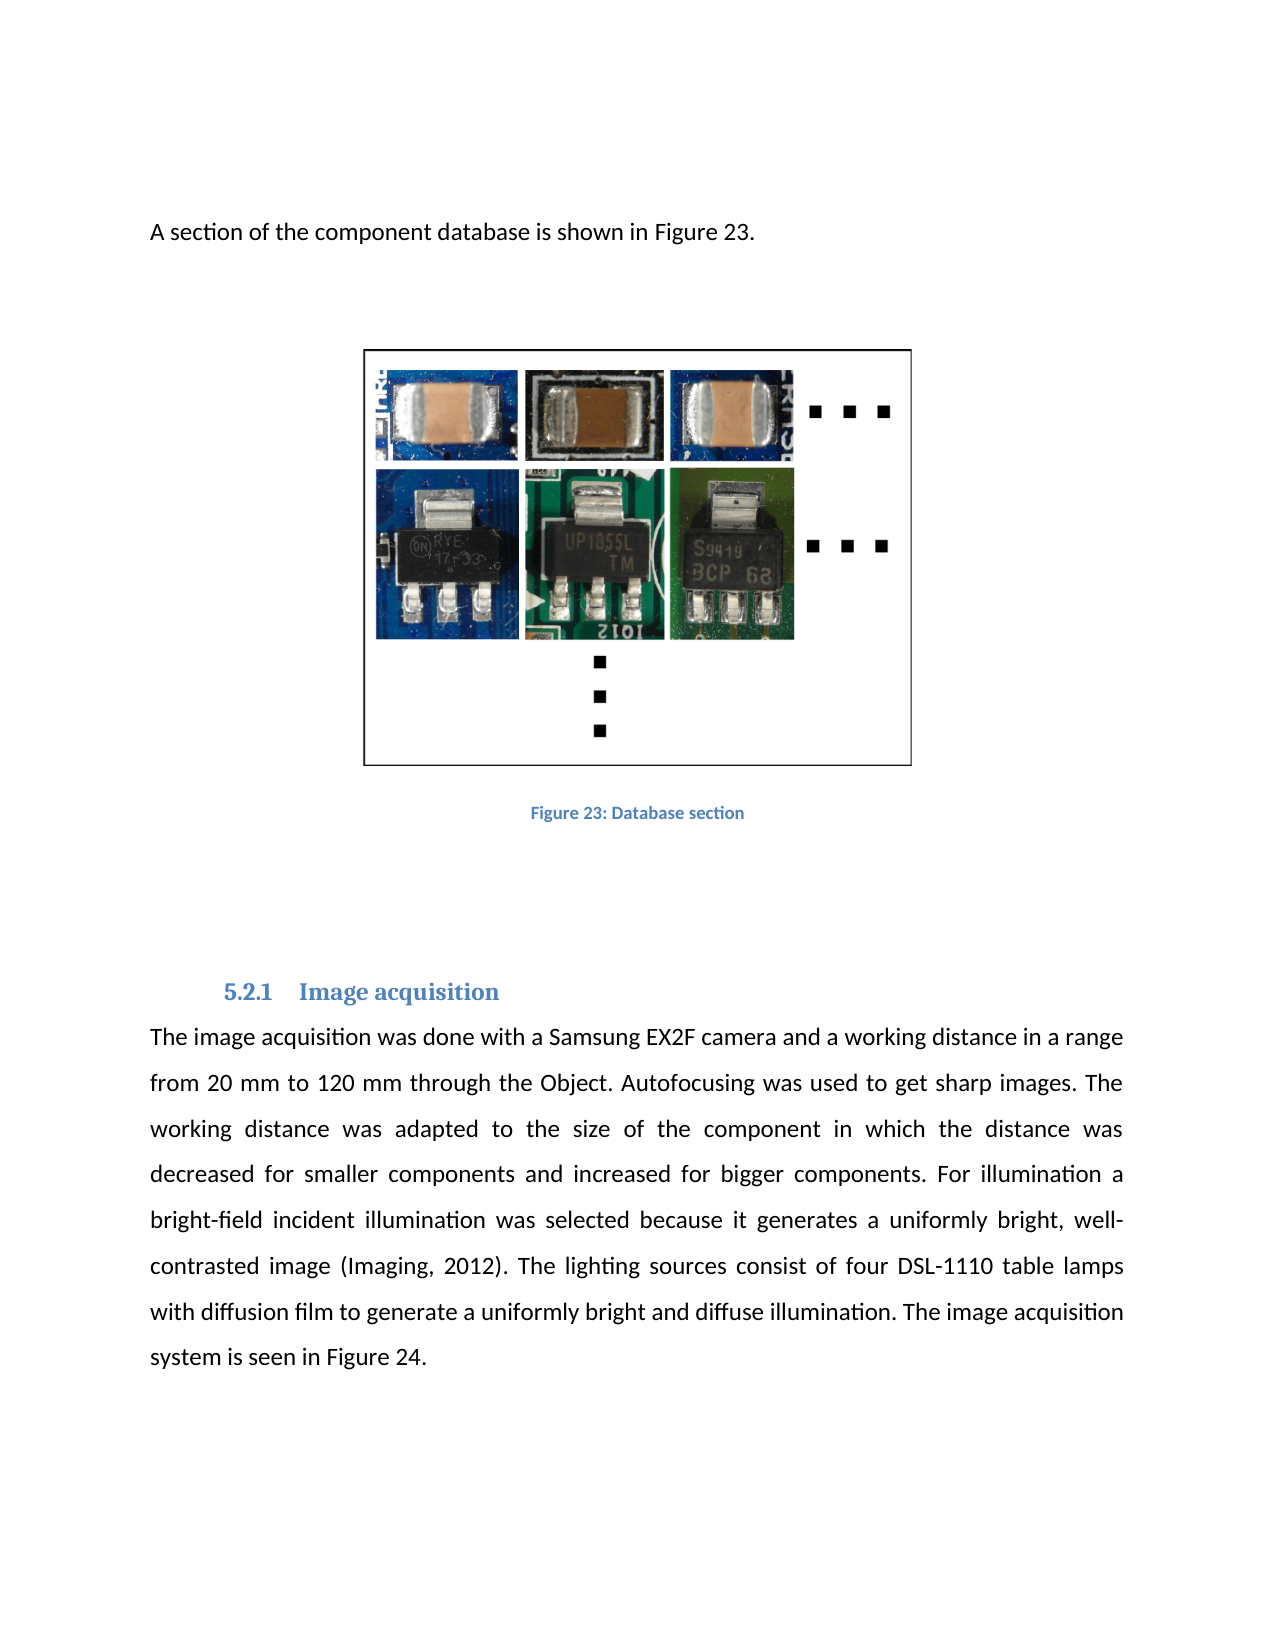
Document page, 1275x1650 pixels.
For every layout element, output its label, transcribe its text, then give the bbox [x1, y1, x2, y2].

subtitle Image acquisition [224, 978, 1125, 1007]
text The image acquisition was done with a Samsung EX2F camera and a working distance in a range from 20 mm to 120 mm through the Object. Autofocusing was used to get sharp images. The working distance was adapted to the size of the component in which the distance was decreased for smaller components and increased for bigger components. For illumination a bright-field incident illumination was selected because it generates a uniformly bright, well-contrasted image. The lighting sources consist of four DSL-1110 table lamps with diffusion film to generate a uniformly bright and diffuse illumination. The image acquisition system is seen in Figure 23. [150, 1021, 1125, 1372]
picture [363, 349, 912, 766]
text A section of the component database is shown in Figure 22. [150, 217, 1125, 247]
